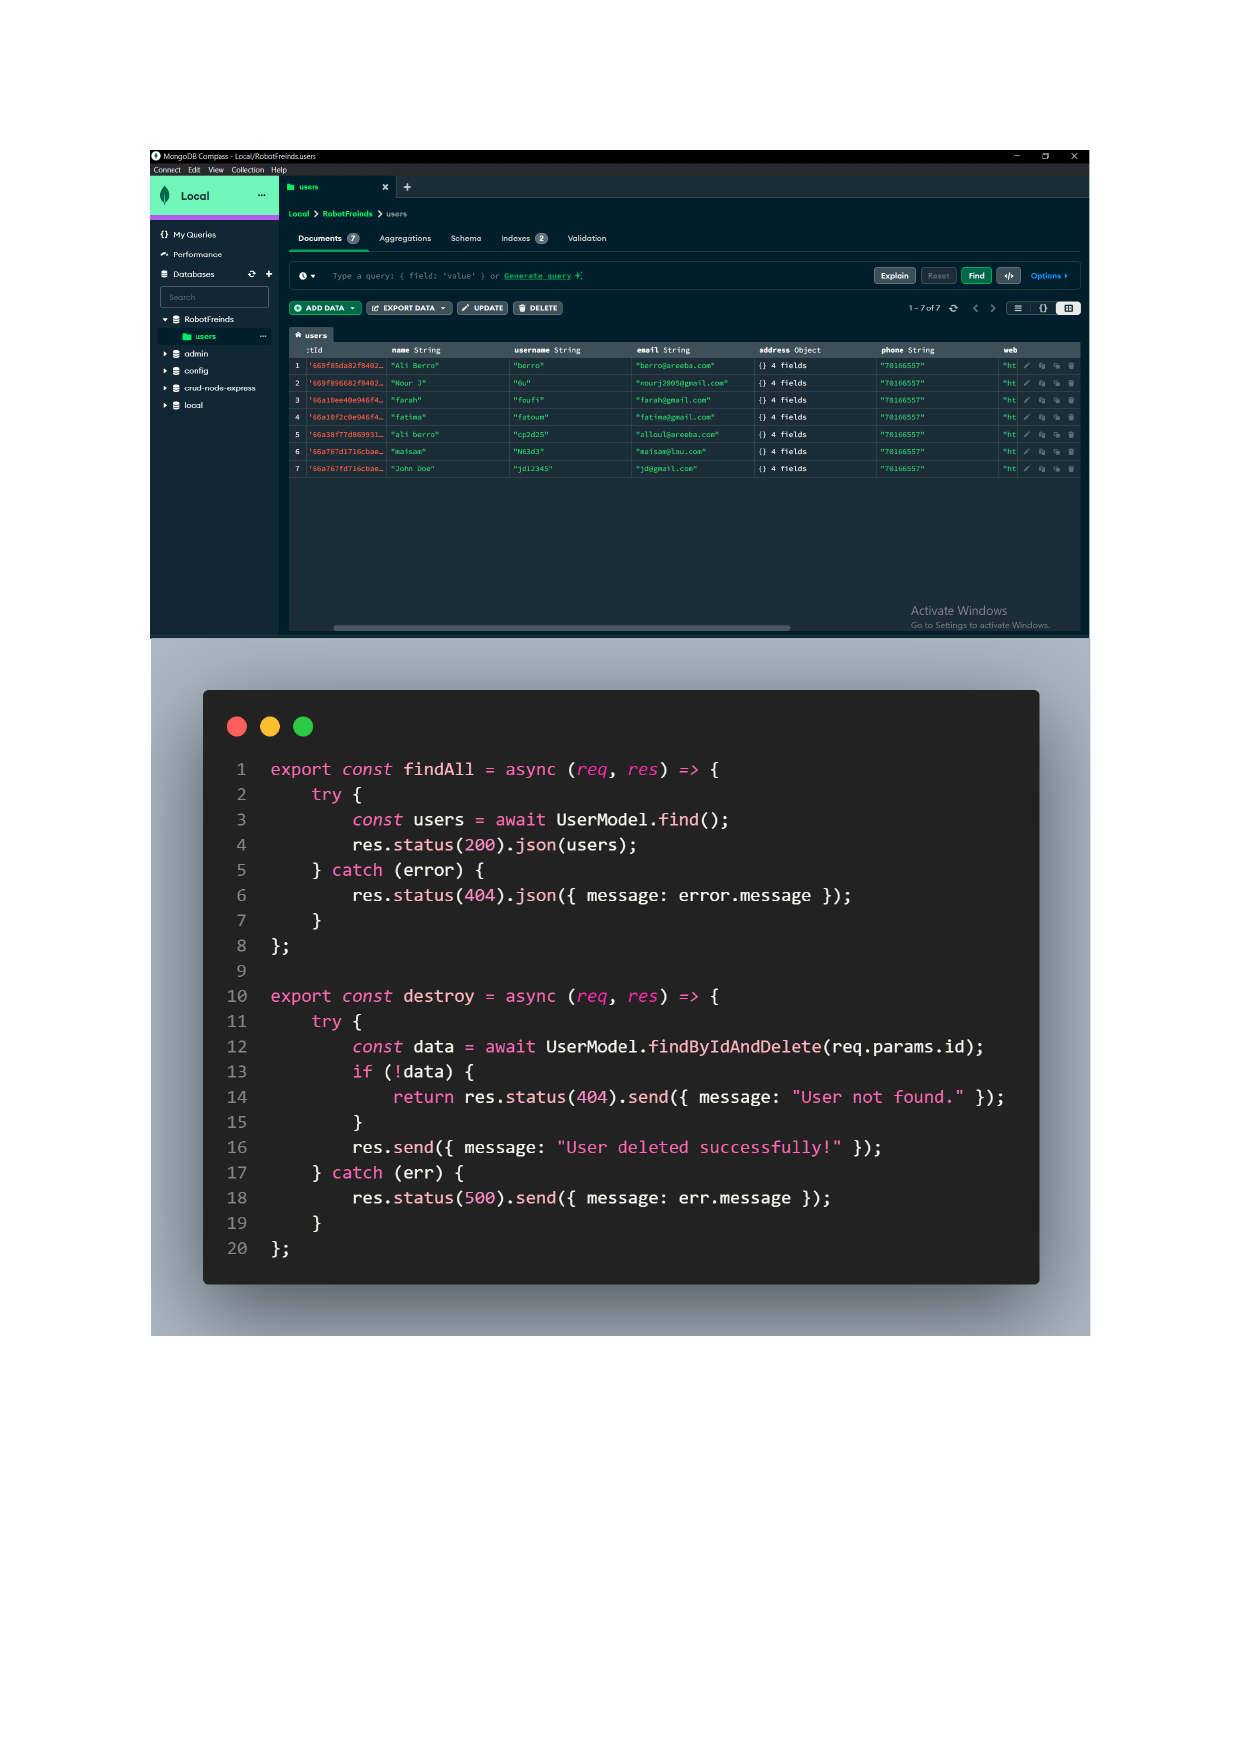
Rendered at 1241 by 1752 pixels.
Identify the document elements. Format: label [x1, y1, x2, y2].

picture [150, 150, 1091, 1336]
